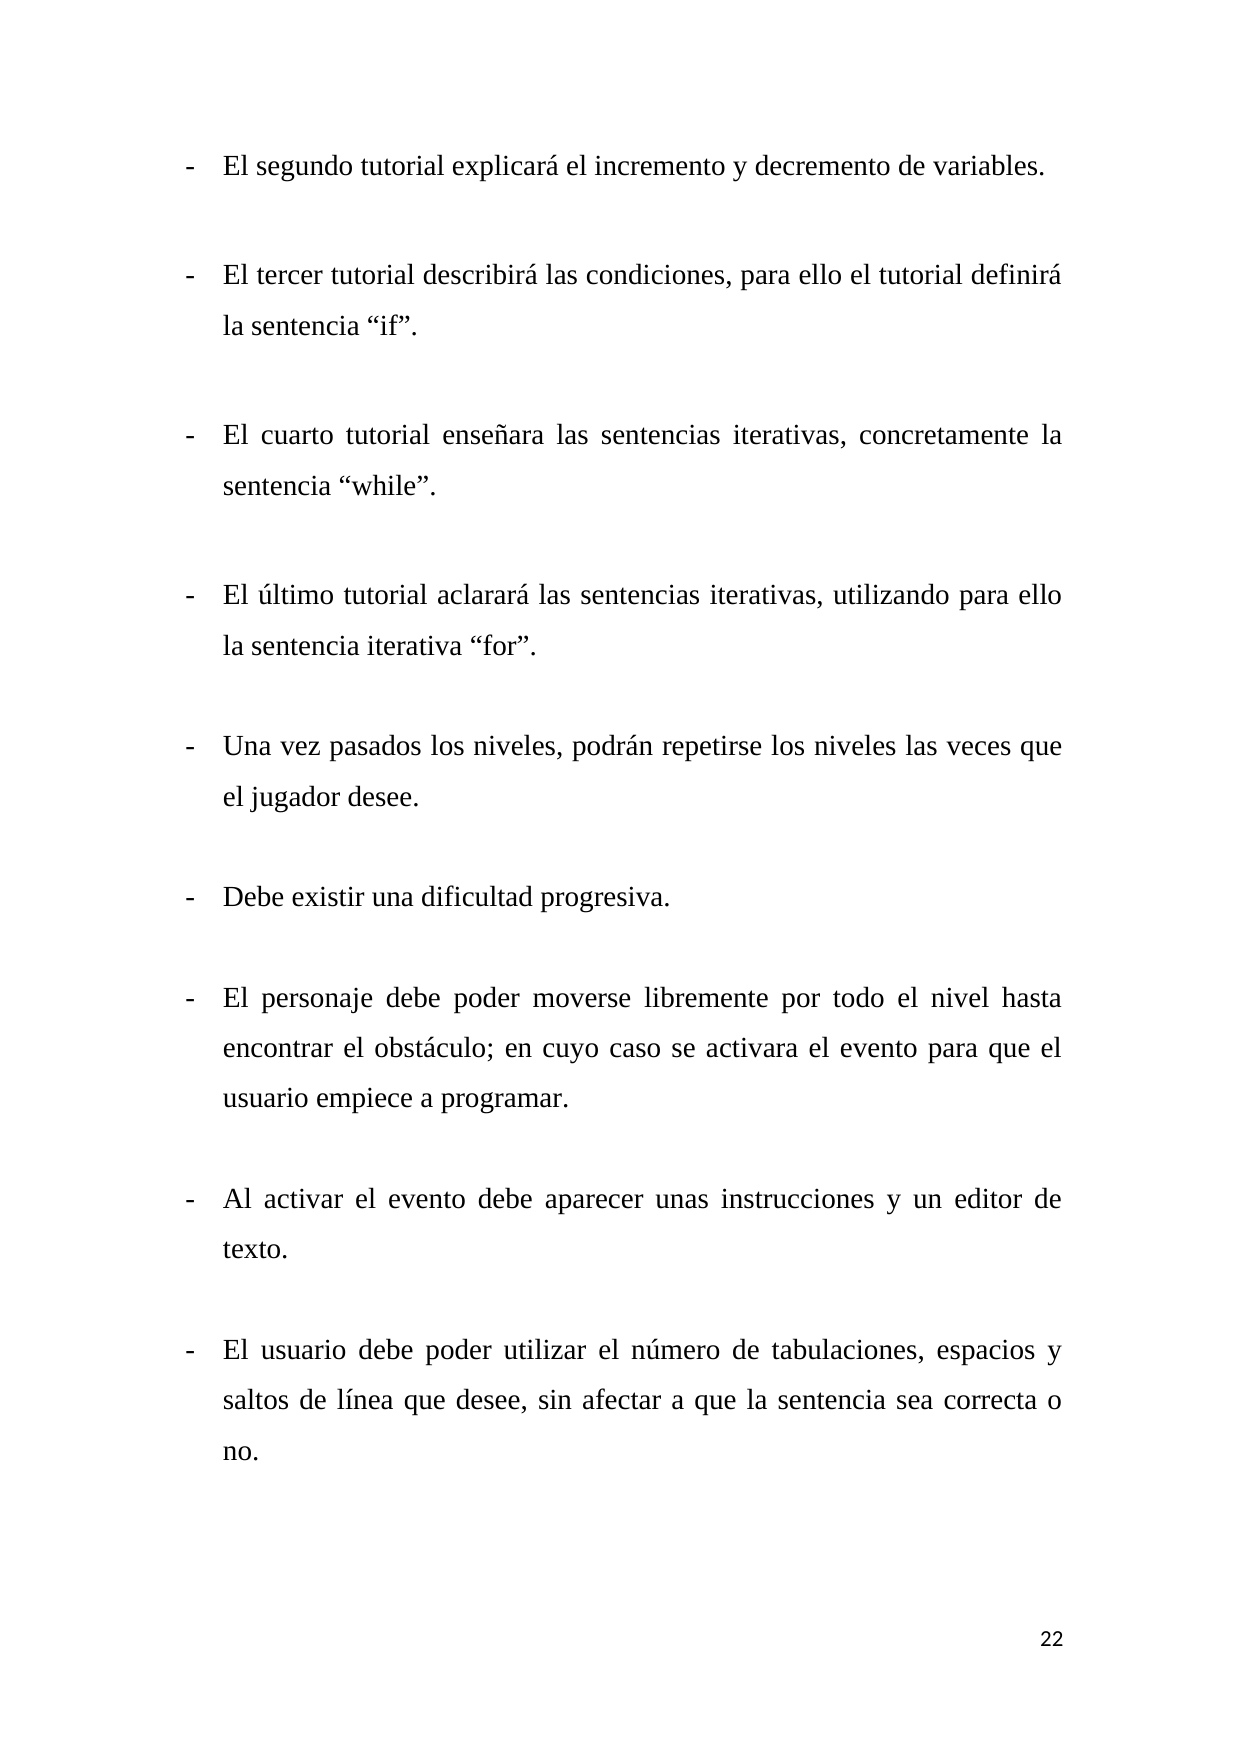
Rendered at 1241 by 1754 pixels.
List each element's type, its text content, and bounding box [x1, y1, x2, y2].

list El cuarto tutorial enseñara las sentencias iterativas, concretamente la sentencia “while”. [185, 417, 1063, 501]
list El segundo tutorial explicará el incremento y decremento de variables. [185, 148, 1063, 181]
list El personaje debe poder moverse libremente por todo el nivel hasta encontrar el obstáculo; en cuyo caso se activara el evento para que el usuario empiece a programar. [185, 980, 1063, 1114]
list El tercer tutorial describirá las condiciones, para ello el tutorial definirá la sentencia “if”. [185, 257, 1063, 341]
list Al activar el evento debe aparecer unas instrucciones y un editor de texto. [185, 1181, 1063, 1265]
list El último tutorial aclarará las sentencias iterativas, utilizando para ello la sentencia iterativa “for”. [185, 577, 1063, 661]
list El usuario debe poder utilizar el número de tabulaciones, espacios y saltos de línea que desee, sin afectar a que la sentencia sea correcta o no. [185, 1332, 1063, 1466]
list Una vez pasados los niveles, podrán repetirse los niveles las veces que el jugador desee. [185, 728, 1063, 812]
list Debe existir una dificultad progresiva. [185, 879, 1063, 913]
